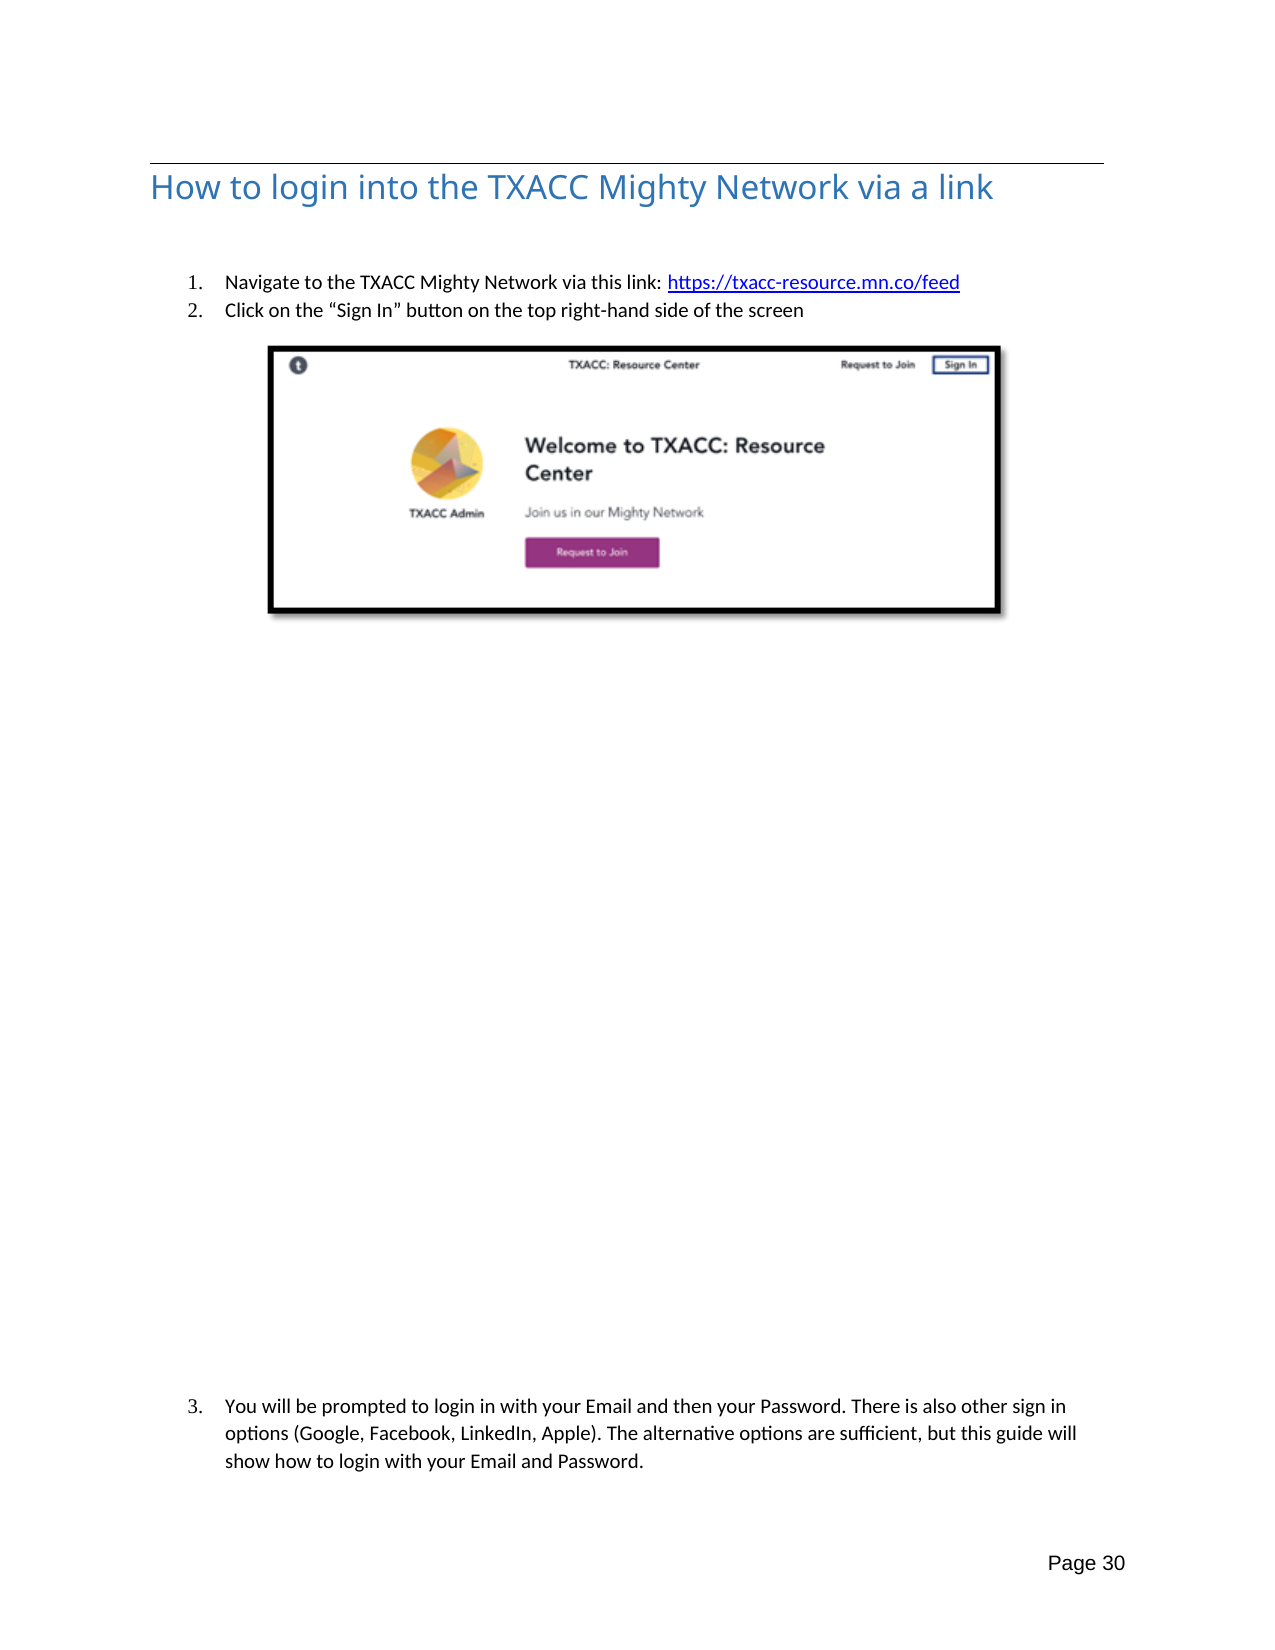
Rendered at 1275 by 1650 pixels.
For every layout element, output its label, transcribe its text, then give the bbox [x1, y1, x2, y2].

list You will be prompted to login in with your Email and then your Password. There is also other sign in options (Google, Facebook, LinkedIn, Apple). The alternative options are sufficient, but this guide will show how to login with your Email and Password. [187, 1393, 1125, 1473]
list Navigate to the TXACC Mighty Network via this link: https://txacc-resource.mn.co/feed [187, 269, 1125, 295]
list Click on the “Sign In” button on the top right-hand side of the screen [187, 297, 1125, 322]
picture [262, 341, 1013, 626]
subtitle How to login into the TXACC Mighty Network via a link [150, 164, 1104, 209]
